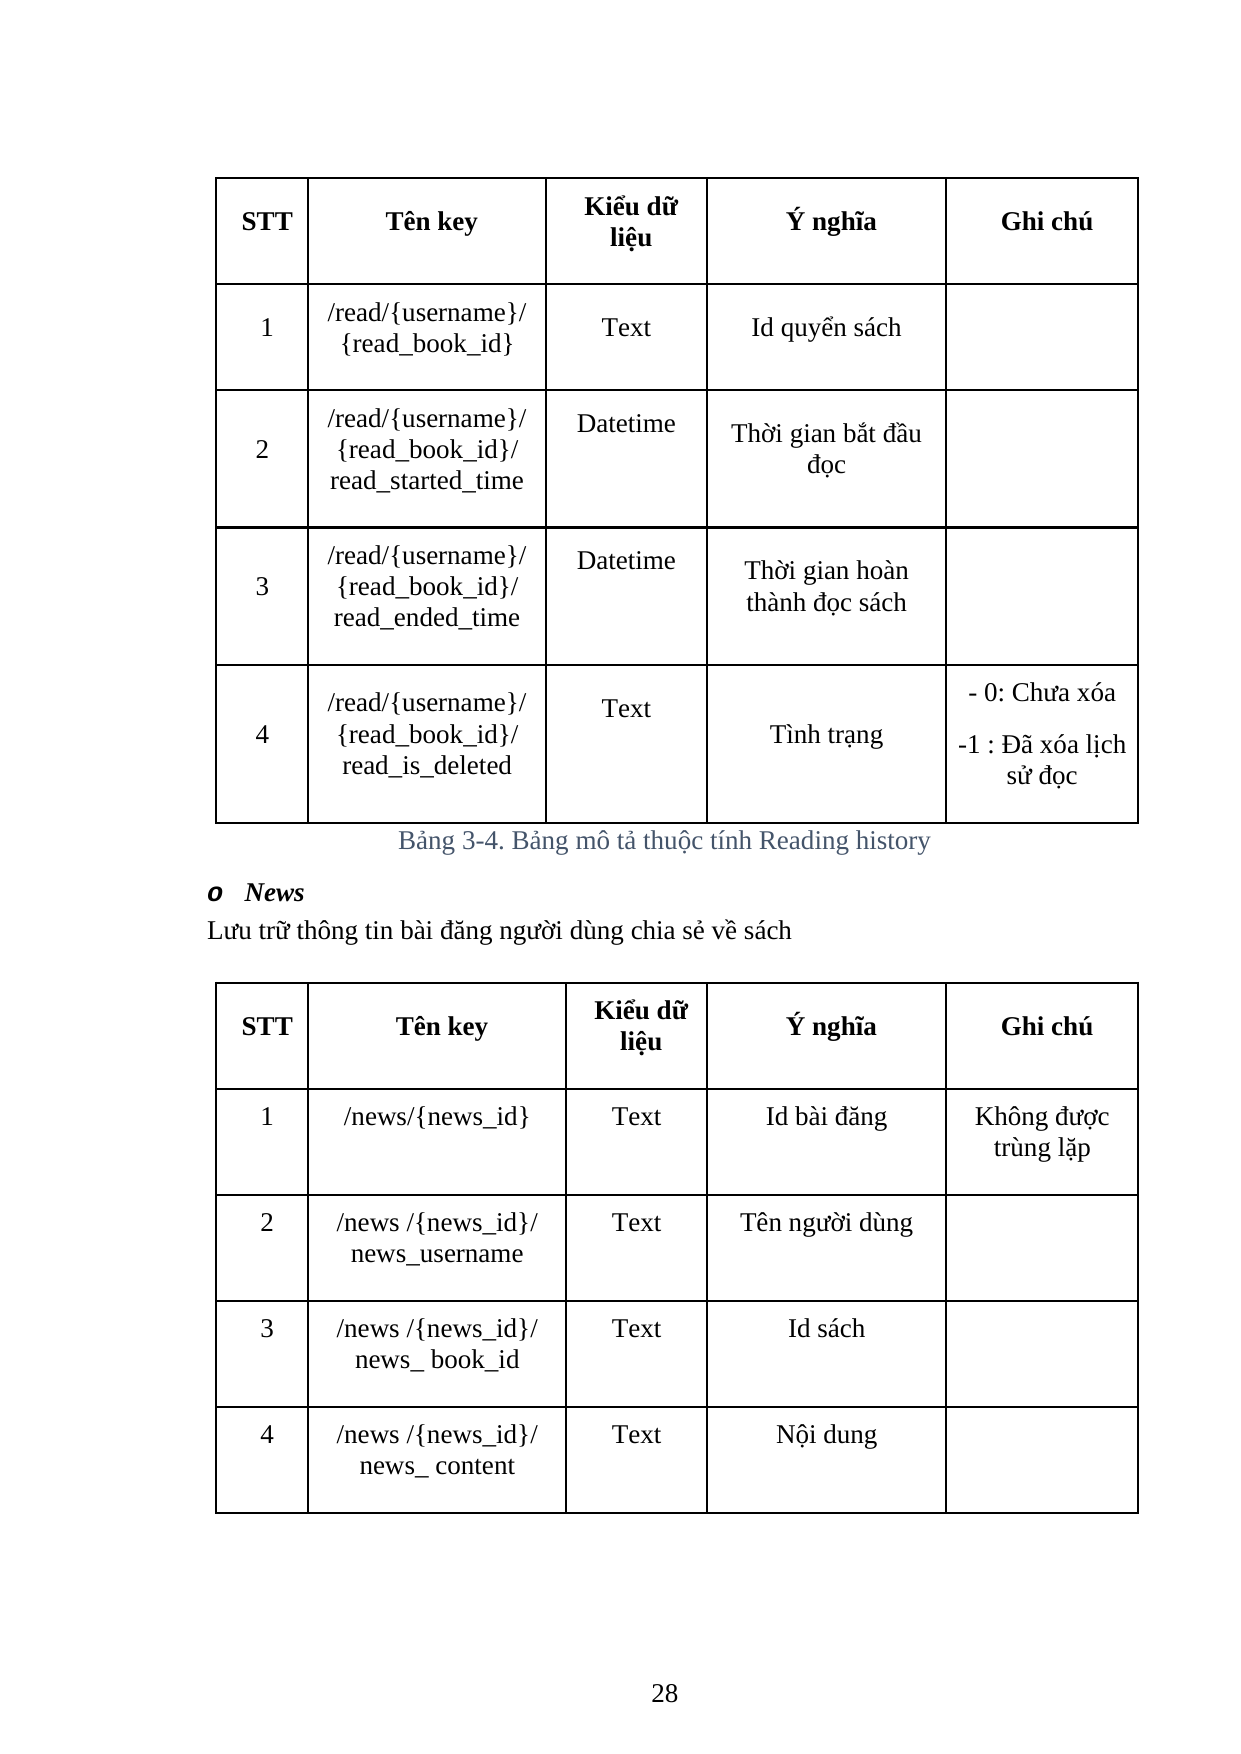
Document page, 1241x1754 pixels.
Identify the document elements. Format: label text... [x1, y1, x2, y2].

table_cell Tên người dùng [708, 1196, 945, 1300]
table_cell /news /{news_id}/ news_username [309, 1196, 565, 1300]
table_cell Datetime [547, 391, 706, 526]
table_cell Text [567, 1408, 706, 1512]
table_cell Id quyển sách [708, 285, 945, 389]
text Bảng 3-4. Bảng mô tả thuộc tính Reading history [207, 824, 1122, 855]
table_cell Datetime [547, 529, 706, 664]
table_cell [947, 1408, 1137, 1512]
table_cell Text [547, 285, 706, 389]
table_cell Text [567, 1302, 706, 1406]
table_header Ghi chú [947, 984, 1137, 1088]
table_cell [947, 285, 1137, 389]
table_cell Text [567, 1090, 706, 1194]
table_cell Text [567, 1196, 706, 1300]
table_cell Thời gian hoàn thành đọc sách [708, 529, 945, 664]
table_cell /read/{username}/{read_book_id}/read_started_time [309, 391, 545, 526]
table_cell /news /{news_id}/ news_ book_id [309, 1302, 565, 1406]
table_cell Thời gian bắt đầu đọc [708, 391, 945, 526]
table_cell /read/{username}/{read_book_id}/read_is_deleted [309, 666, 545, 822]
table_cell Text [547, 666, 706, 822]
table_header Ghi chú [947, 179, 1137, 283]
table_cell - 0: Chưa xóa -1 : Đã xóa lịch sử đọc [947, 666, 1137, 822]
table_cell [947, 529, 1137, 664]
table_header Kiểu dữ liệu [547, 179, 706, 283]
text Lưu trữ thông tin bài đăng người dùng chia sẻ về sách [207, 914, 1122, 945]
table_cell 1 [217, 285, 307, 389]
subtitle News [207, 876, 1122, 909]
table_cell 4 [217, 666, 307, 822]
table_cell 3 [217, 1302, 307, 1406]
table_header Ý nghĩa [708, 984, 945, 1088]
table_header Kiểu dữ liệu [567, 984, 706, 1088]
table_cell [947, 1196, 1137, 1300]
table_cell /news/{news_id} [309, 1090, 565, 1194]
table_cell [947, 1302, 1137, 1406]
table_header Ý nghĩa [708, 179, 945, 283]
table_cell Id bài đăng [708, 1090, 945, 1194]
table_header STT [217, 179, 307, 283]
table_cell 3 [217, 529, 307, 664]
table_cell /news /{news_id}/ news_ content [309, 1408, 565, 1512]
table_cell 2 [217, 391, 307, 526]
table_header STT [217, 984, 307, 1088]
table_cell 4 [217, 1408, 307, 1512]
table_header Tên key [309, 984, 565, 1088]
table_cell Tình trạng [708, 666, 945, 822]
table_cell /read/{username}/{read_book_id}/read_ended_time [309, 529, 545, 664]
table_header Tên key [309, 179, 545, 283]
table_cell Không được trùng lặp [947, 1090, 1137, 1194]
table_cell Id sách [708, 1302, 945, 1406]
table_cell /read/{username}/{read_book_id} [309, 285, 545, 389]
table_cell [947, 391, 1137, 526]
table_cell 2 [217, 1196, 307, 1300]
table_cell Nội dung [708, 1408, 945, 1512]
table_cell 1 [217, 1090, 307, 1194]
